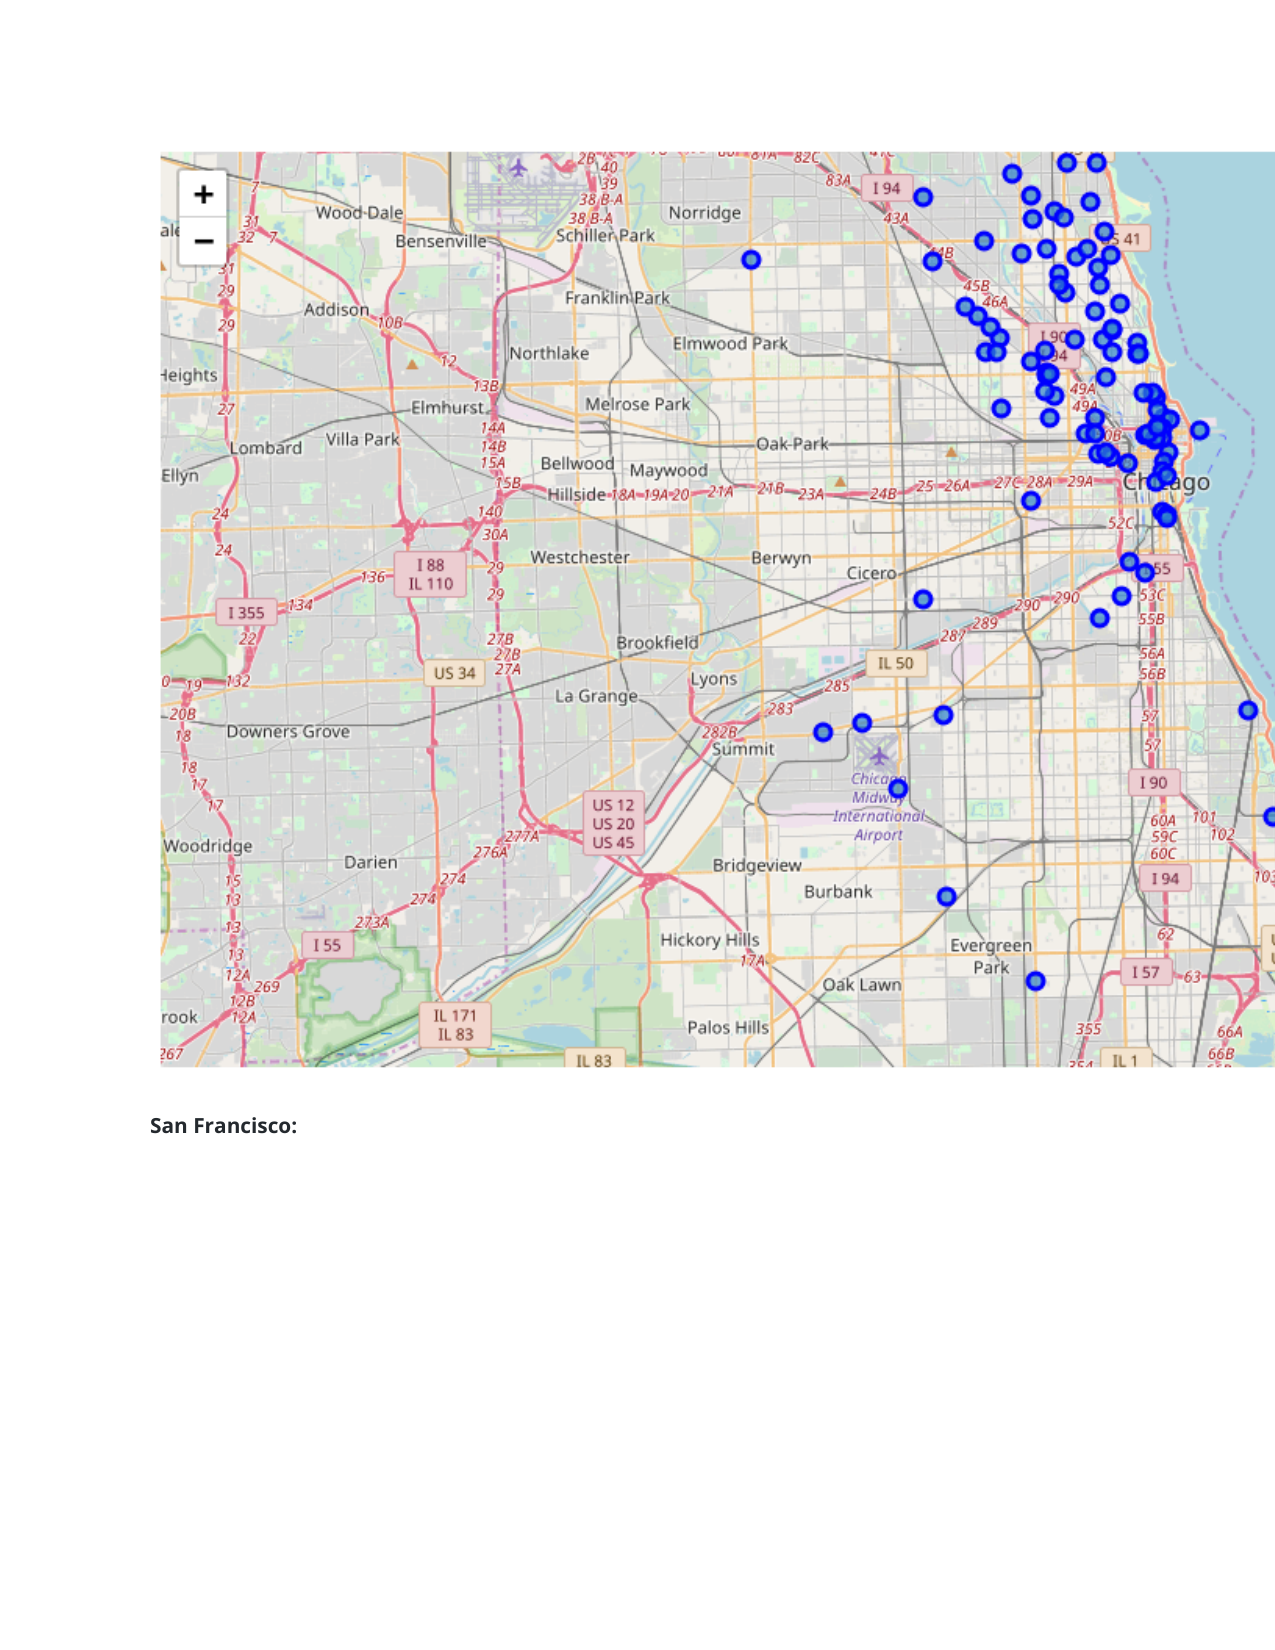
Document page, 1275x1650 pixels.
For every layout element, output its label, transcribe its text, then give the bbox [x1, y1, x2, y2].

text San Francisco: [150, 1111, 1125, 1140]
picture [150, 150, 1275, 1080]
